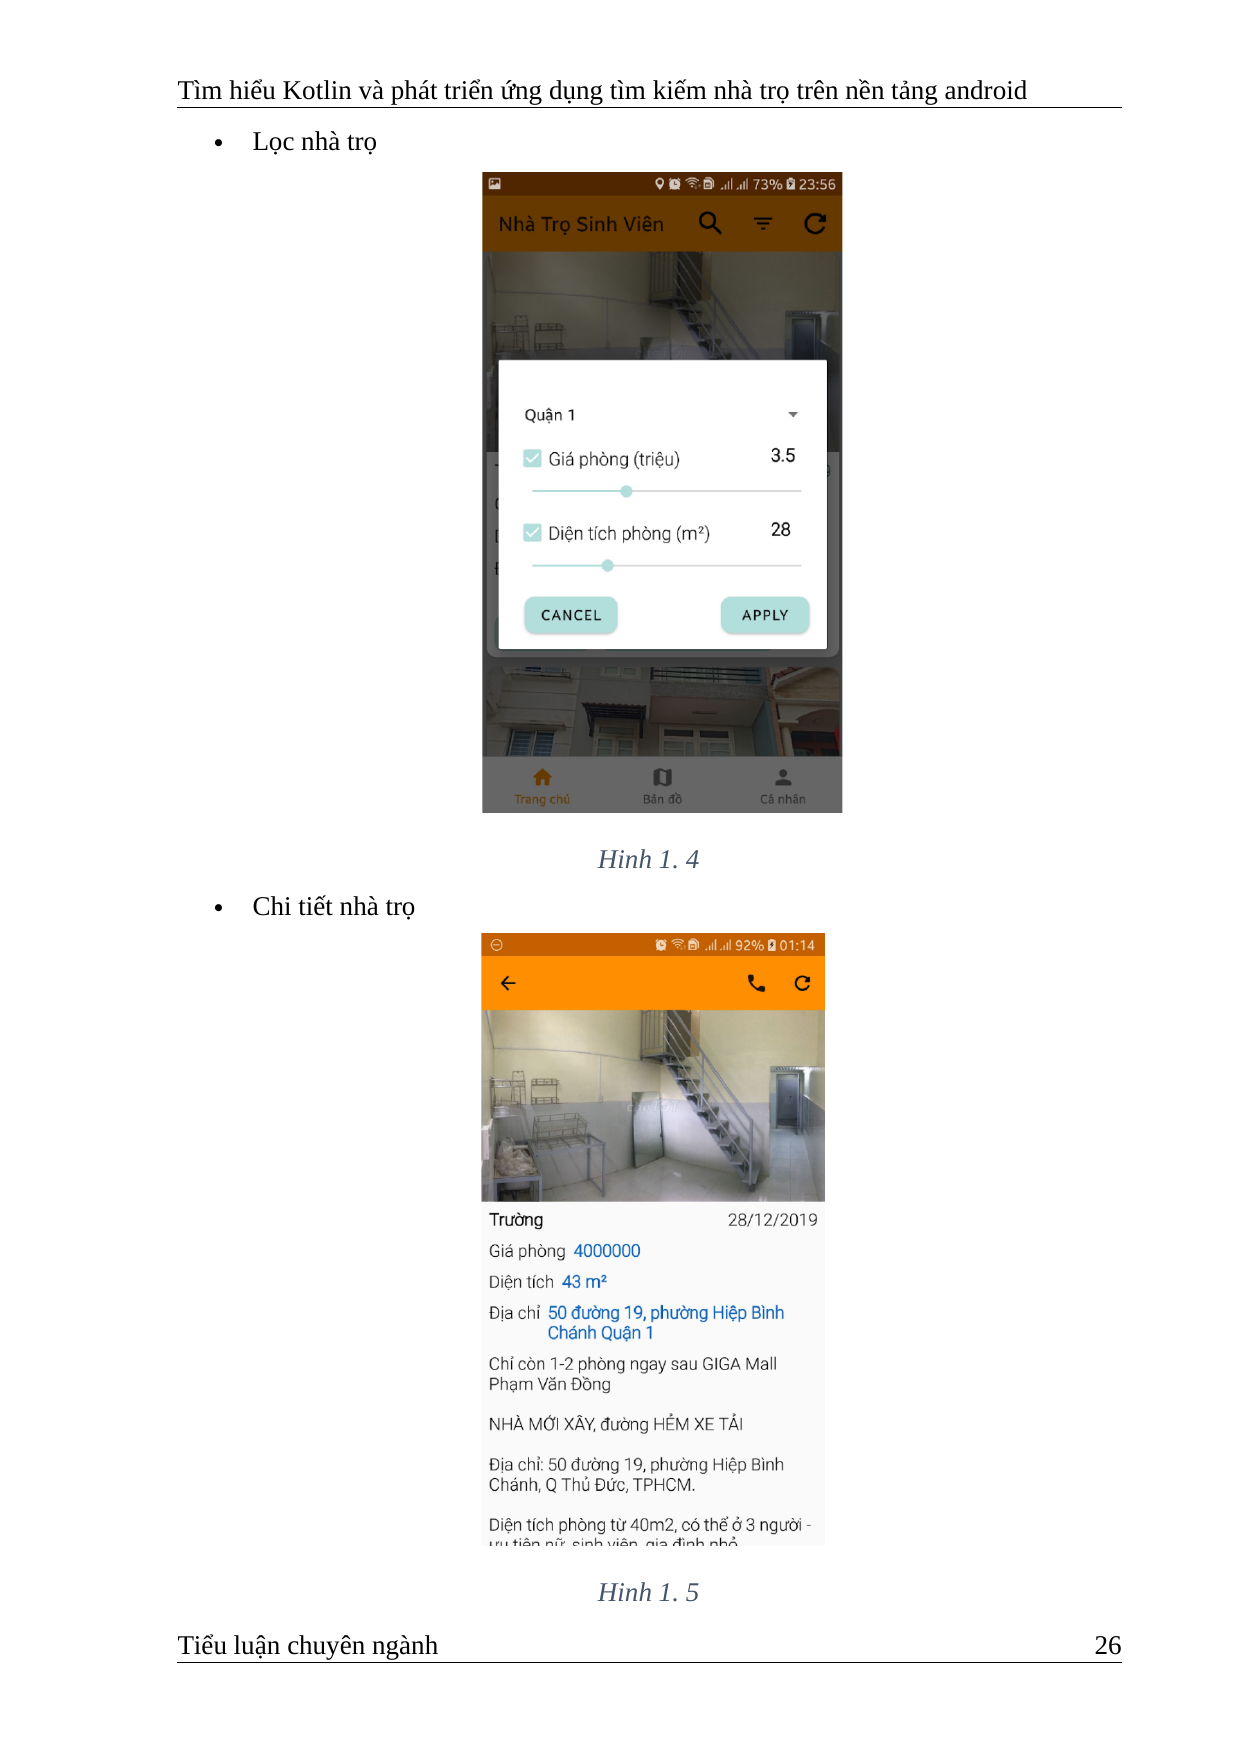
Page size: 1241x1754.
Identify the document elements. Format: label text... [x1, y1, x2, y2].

list Lọc nhà trọ [215, 125, 1122, 156]
list Chi tiết nhà trọ [215, 890, 1122, 921]
picture [482, 172, 843, 813]
picture [481, 933, 825, 1546]
